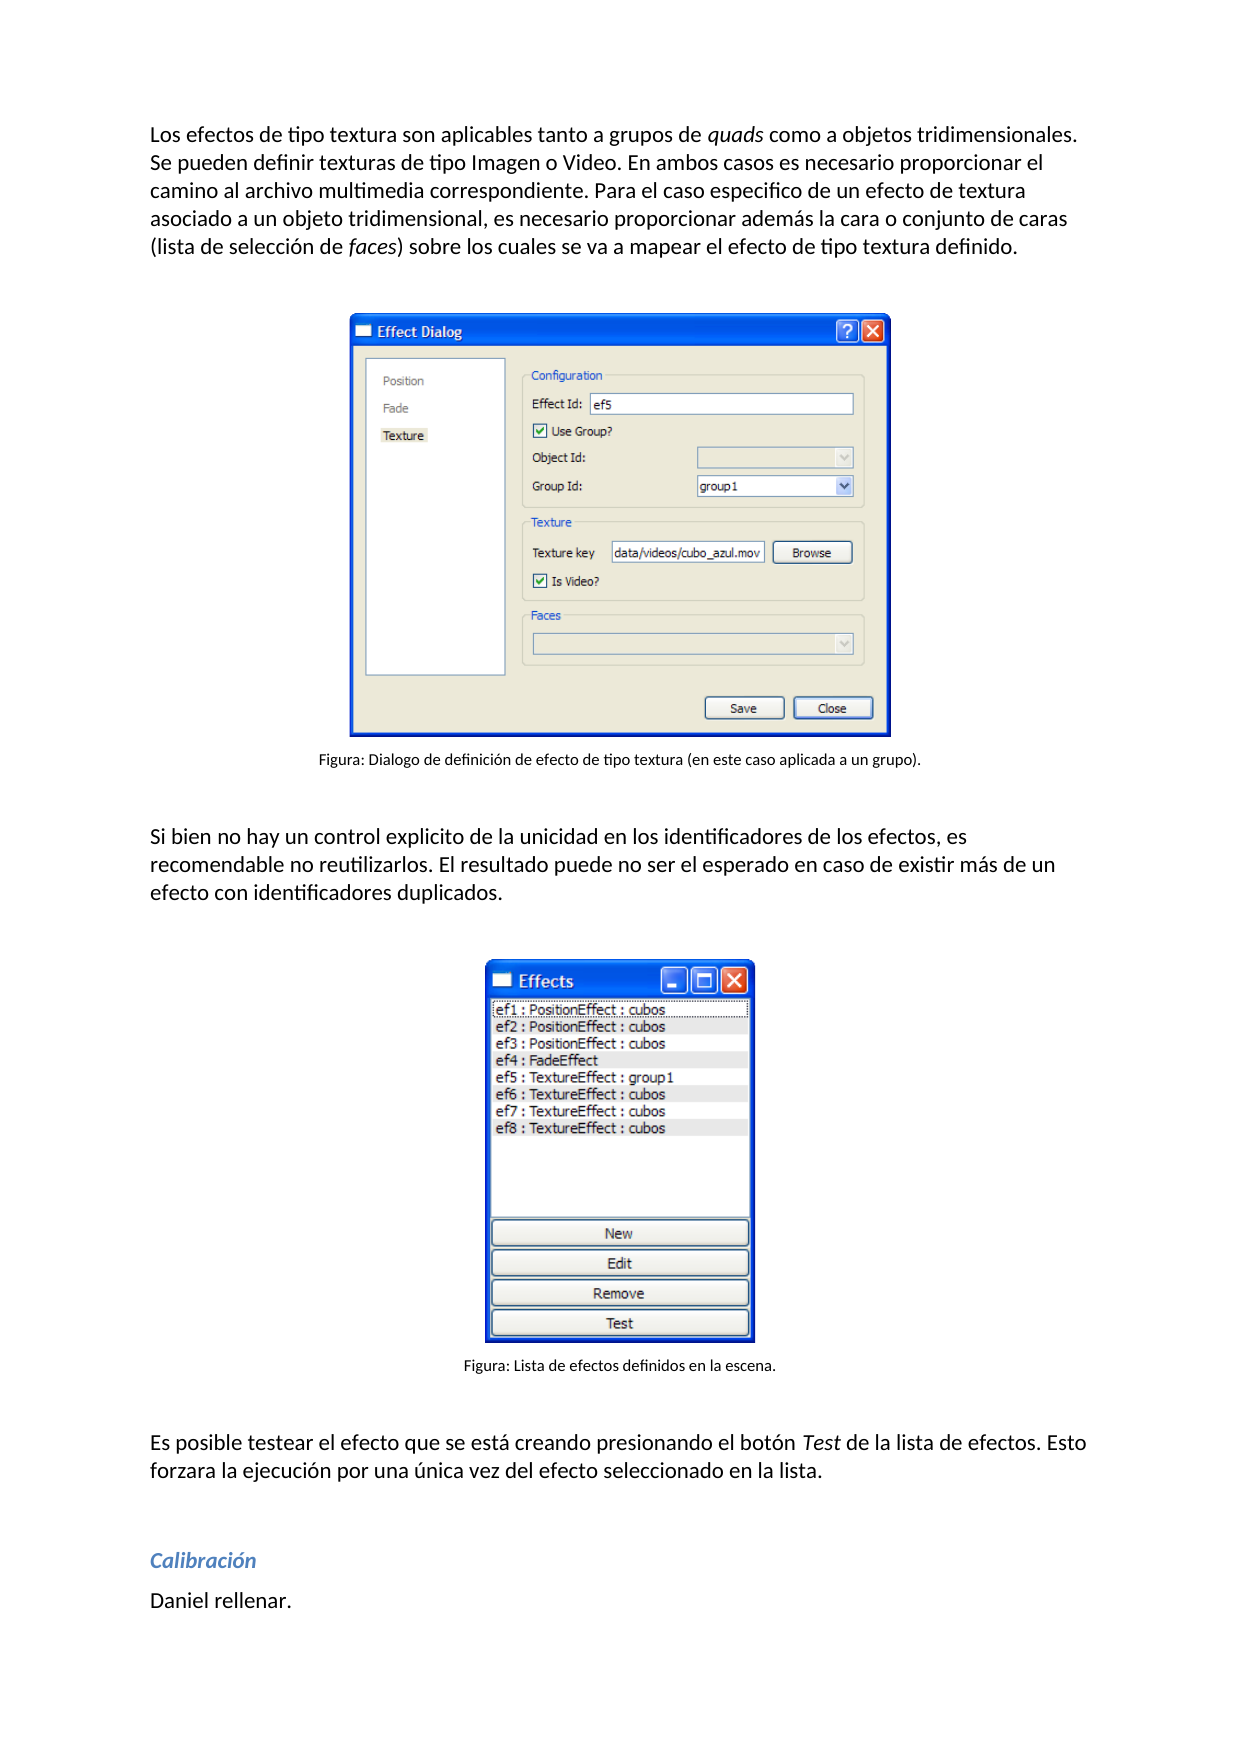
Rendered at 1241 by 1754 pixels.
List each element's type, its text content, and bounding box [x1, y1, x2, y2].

text Daniel rellenar. [150, 1586, 1090, 1614]
picture [485, 959, 756, 1343]
text Figura: Dialogo de definición de efecto de tipo textura (en este caso aplicada a un grupo). [150, 749, 1090, 769]
picture [349, 313, 891, 737]
text Es posible testear el efecto que se está creando presionando el botón Test de la lista de efectos. Esto forzara la ejecución por una única vez del efecto seleccionado en la lista. [150, 1428, 1090, 1484]
text Si bien no hay un control explicito de la unicidad en los identificadores de los efectos, es recomendable no reutilizarlos. El resultado puede no ser el esperado en caso de existir más de un efecto con identificadores duplicados. [150, 822, 1090, 906]
text Los efectos de tipo textura son aplicables tanto a grupos de quads como a objetos tridimensionales. Se pueden definir texturas de tipo Imagen o Video. En ambos casos es necesario proporcionar el camino al archivo multimedia correspondiente. Para el caso especifico de un efecto de textura asociado a un objeto tridimensional, es necesario proporcionar además la cara o conjunto de caras (lista de selección de faces) sobre los cuales se va a mapear el efecto de tipo textura definido. [150, 120, 1090, 260]
text Figura: Lista de efectos definidos en la escena. [150, 1355, 1090, 1376]
subtitle Calibración [150, 1546, 1090, 1574]
